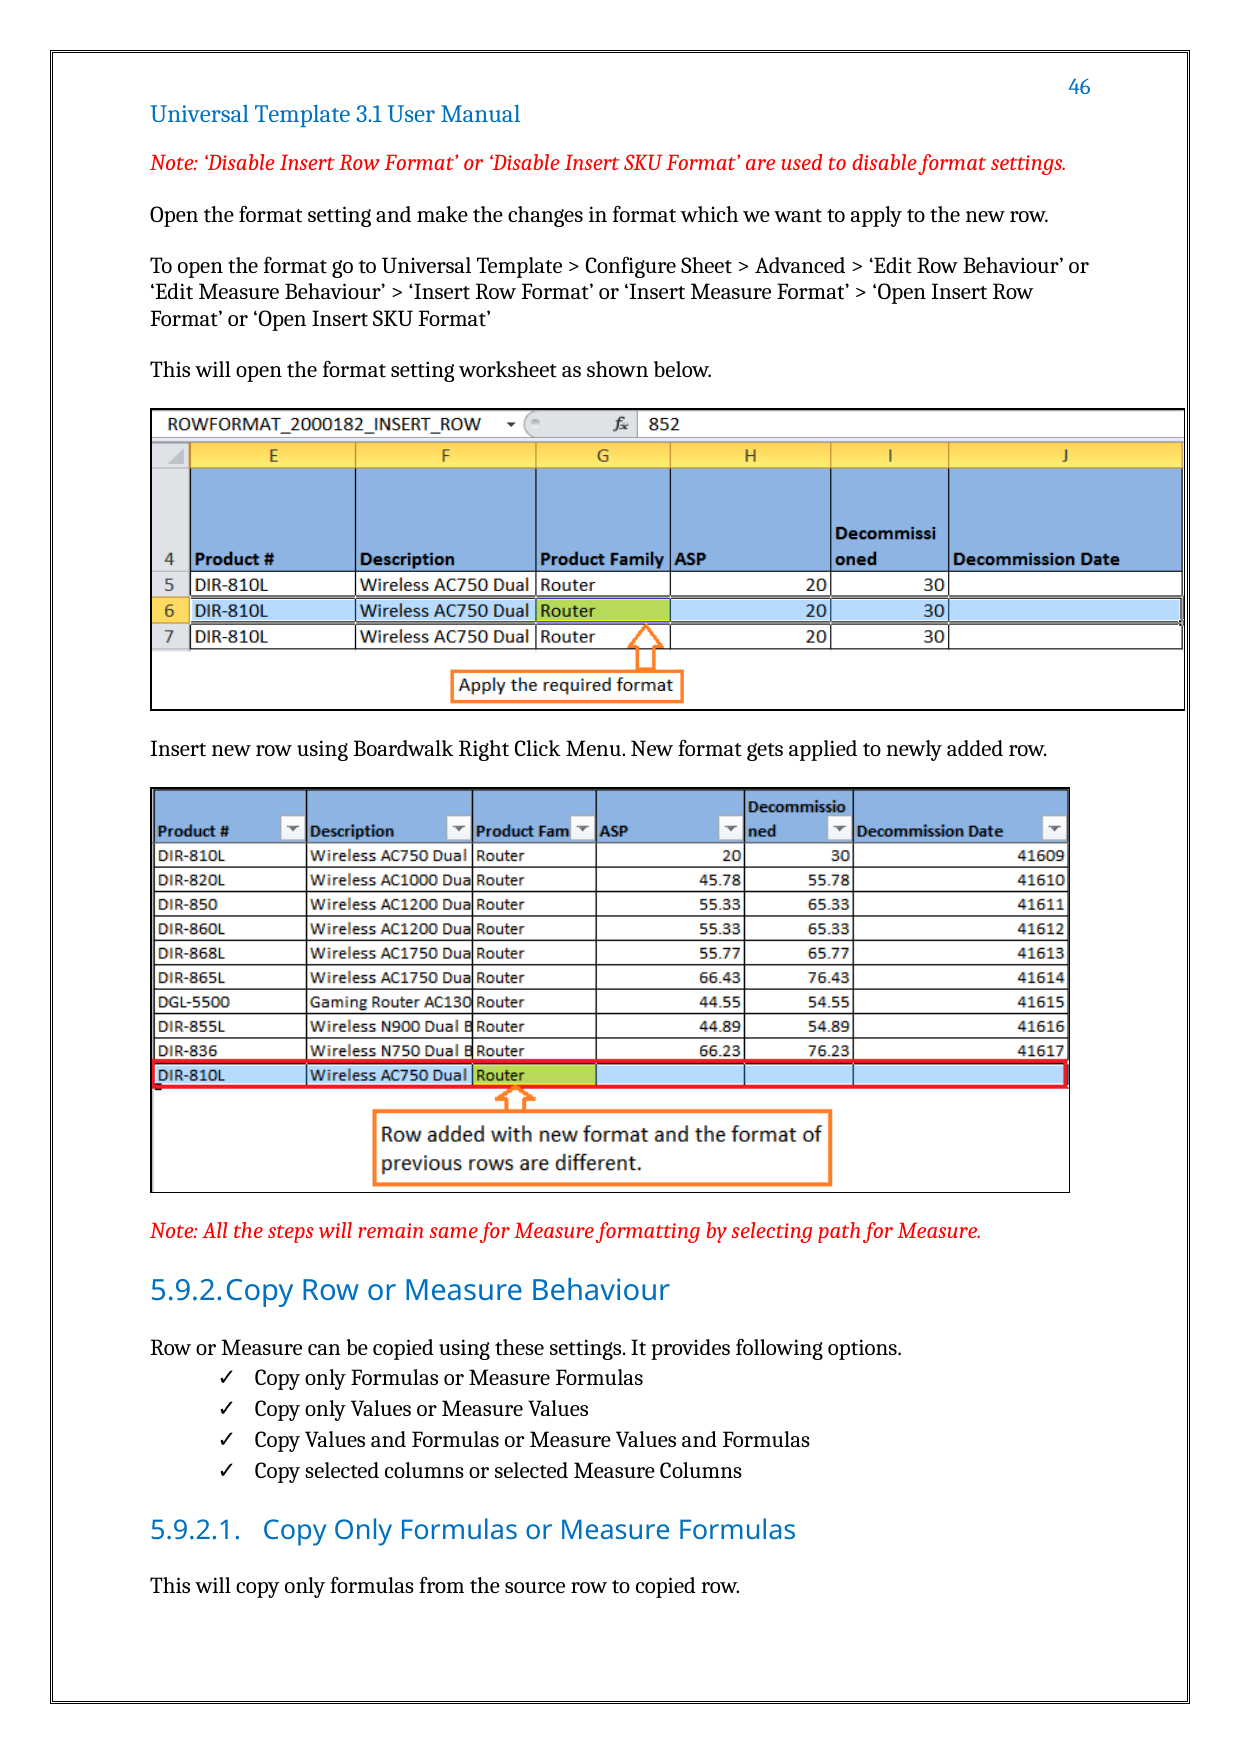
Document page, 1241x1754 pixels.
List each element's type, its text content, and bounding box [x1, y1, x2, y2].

list Copy only Values or Measure Values [217, 1392, 1090, 1423]
picture [152, 410, 1184, 709]
list Copy Values and Formulas or Measure Values and Formulas [217, 1423, 1090, 1454]
text Insert new row using Boardwalk Right Click Menu. New format gets applied to newly added row. [150, 736, 1090, 762]
text This will open the format setting worksheet as shown below. [150, 357, 1090, 383]
text Note: All the steps will remain same for Measure formatting by selecting path for Measure. [150, 1218, 1090, 1245]
subtitle Copy Only Formulas or Measure Formulas [150, 1511, 1090, 1548]
text To open the format go to Universal Template > Configure Sheet > Advanced > ‘Edit Row Behaviour’ or ‘Edit Measure Behaviour’ > ‘Insert Row Format’ or ‘Insert Measure Format’ > ‘Open Insert Row Format’ or ‘Open Insert SKU Format’ [150, 253, 1090, 332]
subtitle Copy Row or Measure Behaviour [150, 1270, 1090, 1309]
text This will copy only formulas from the source row to copied row. [150, 1573, 1090, 1599]
text Open the format setting and make the changes in format which we want to apply to the new row. [150, 201, 1090, 228]
text Row or Measure can be copied using these settings. It provides following options. [150, 1334, 1090, 1361]
picture [152, 789, 1069, 1192]
list Copy only Formulas or Measure Formulas [217, 1361, 1090, 1392]
text Note: ‘Disable Insert Row Format’ or ‘Disable Insert SKU Format’ are used to disable format settings. [150, 150, 1090, 176]
list Copy selected columns or selected Measure Columns [217, 1454, 1090, 1486]
